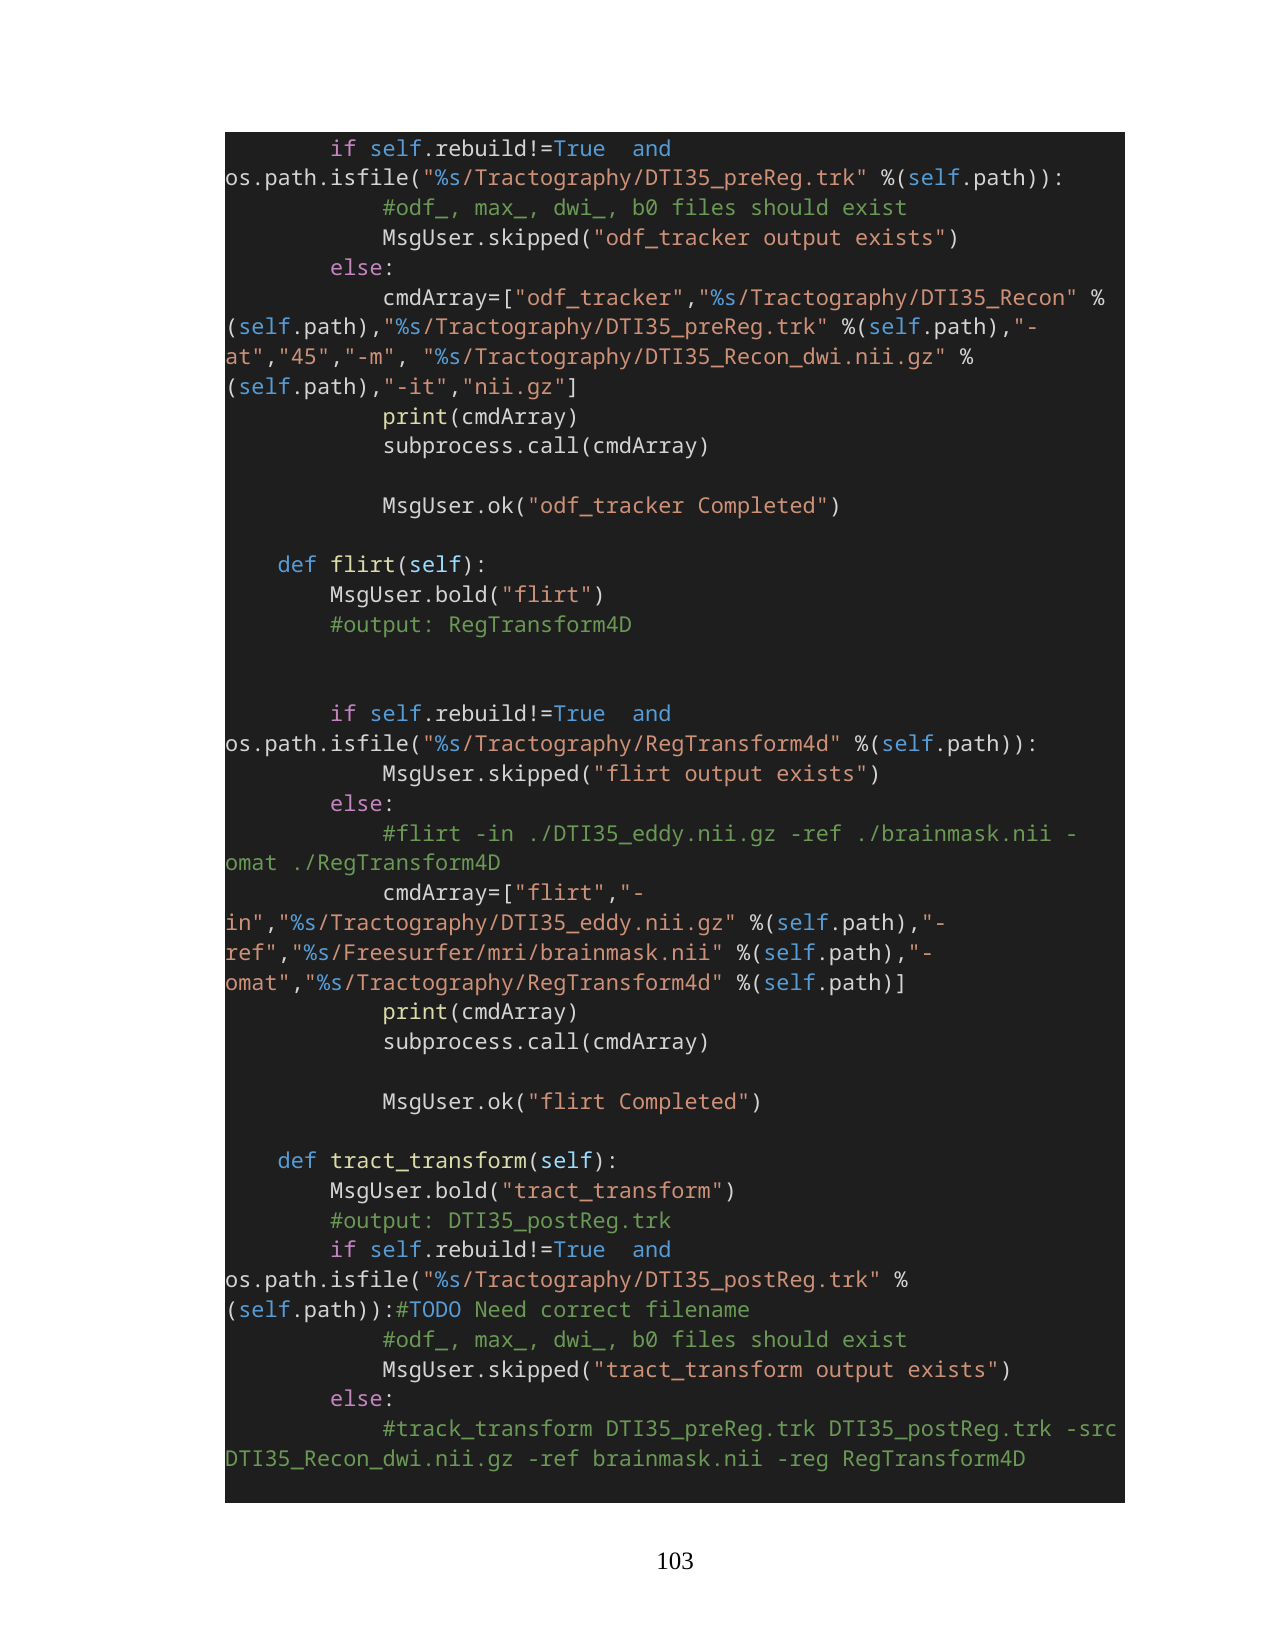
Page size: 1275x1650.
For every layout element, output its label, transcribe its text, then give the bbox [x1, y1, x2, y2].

text print(cmdArray) [225, 401, 1125, 430]
text subprocess.call(cmdArray) [225, 1026, 1125, 1056]
text #output: DTI35_postReg.trk [225, 1205, 1125, 1234]
text MsgUser.ok("flirt Completed") [225, 1086, 1125, 1115]
text #track_transform DTI35_preReg.trk DTI35_postReg.trk -src DTI35_Recon_dwi.nii.gz -ref brainmask.nii -reg RegTransform4D [225, 1413, 1125, 1473]
text def tract_transform(self): [225, 1145, 1125, 1175]
text if self.rebuild!=True and os.path.isfile("%s/Tractography/DTI35_postReg.trk" %(self.path)):#TODO Need correct filename [225, 1234, 1125, 1324]
text else: [225, 788, 1125, 817]
text #output: RegTransform4D [225, 609, 1125, 639]
text cmdArray=["flirt","-in","%s/Tractography/DTI35_eddy.nii.gz" %(self.path),"-ref","%s/Freesurfer/mri/brainmask.nii" %(self.path),"-omat","%s/Tractography/RegTransform4d" %(self.path)] [225, 877, 1125, 996]
text #odf_, max_, dwi_, b0 files should exist [225, 1324, 1125, 1354]
text MsgUser.bold("tract_transform") [225, 1175, 1125, 1205]
text print(cmdArray) [225, 996, 1125, 1026]
text subprocess.call(cmdArray) [225, 430, 1125, 460]
text #flirt -in ./DTI35_eddy.nii.gz -ref ./brainmask.nii -omat ./RegTransform4D [225, 817, 1125, 877]
text if self.rebuild!=True and os.path.isfile("%s/Tractography/RegTransform4d" %(self.path)): [225, 698, 1125, 758]
text def flirt(self): [225, 549, 1125, 579]
text if self.rebuild!=True and os.path.isfile("%s/Tractography/DTI35_preReg.trk" %(self.path)): [225, 132, 1125, 192]
text MsgUser.bold("flirt") [225, 579, 1125, 609]
text MsgUser.skipped("odf_tracker output exists") [225, 222, 1125, 252]
text MsgUser.skipped("tract_transform output exists") [225, 1354, 1125, 1383]
text else: [225, 1383, 1125, 1413]
text cmdArray=["odf_tracker","%s/Tractography/DTI35_Recon" %(self.path),"%s/Tractography/DTI35_preReg.trk" %(self.path),"-at","45","-m", "%s/Tractography/DTI35_Recon_dwi.nii.gz" %(self.path),"-it","nii.gz"] [225, 281, 1125, 401]
text else: [225, 252, 1125, 281]
text #odf_, max_, dwi_, b0 files should exist [225, 192, 1125, 222]
text MsgUser.skipped("flirt output exists") [225, 758, 1125, 788]
text MsgUser.ok("odf_tracker Completed") [225, 490, 1125, 520]
